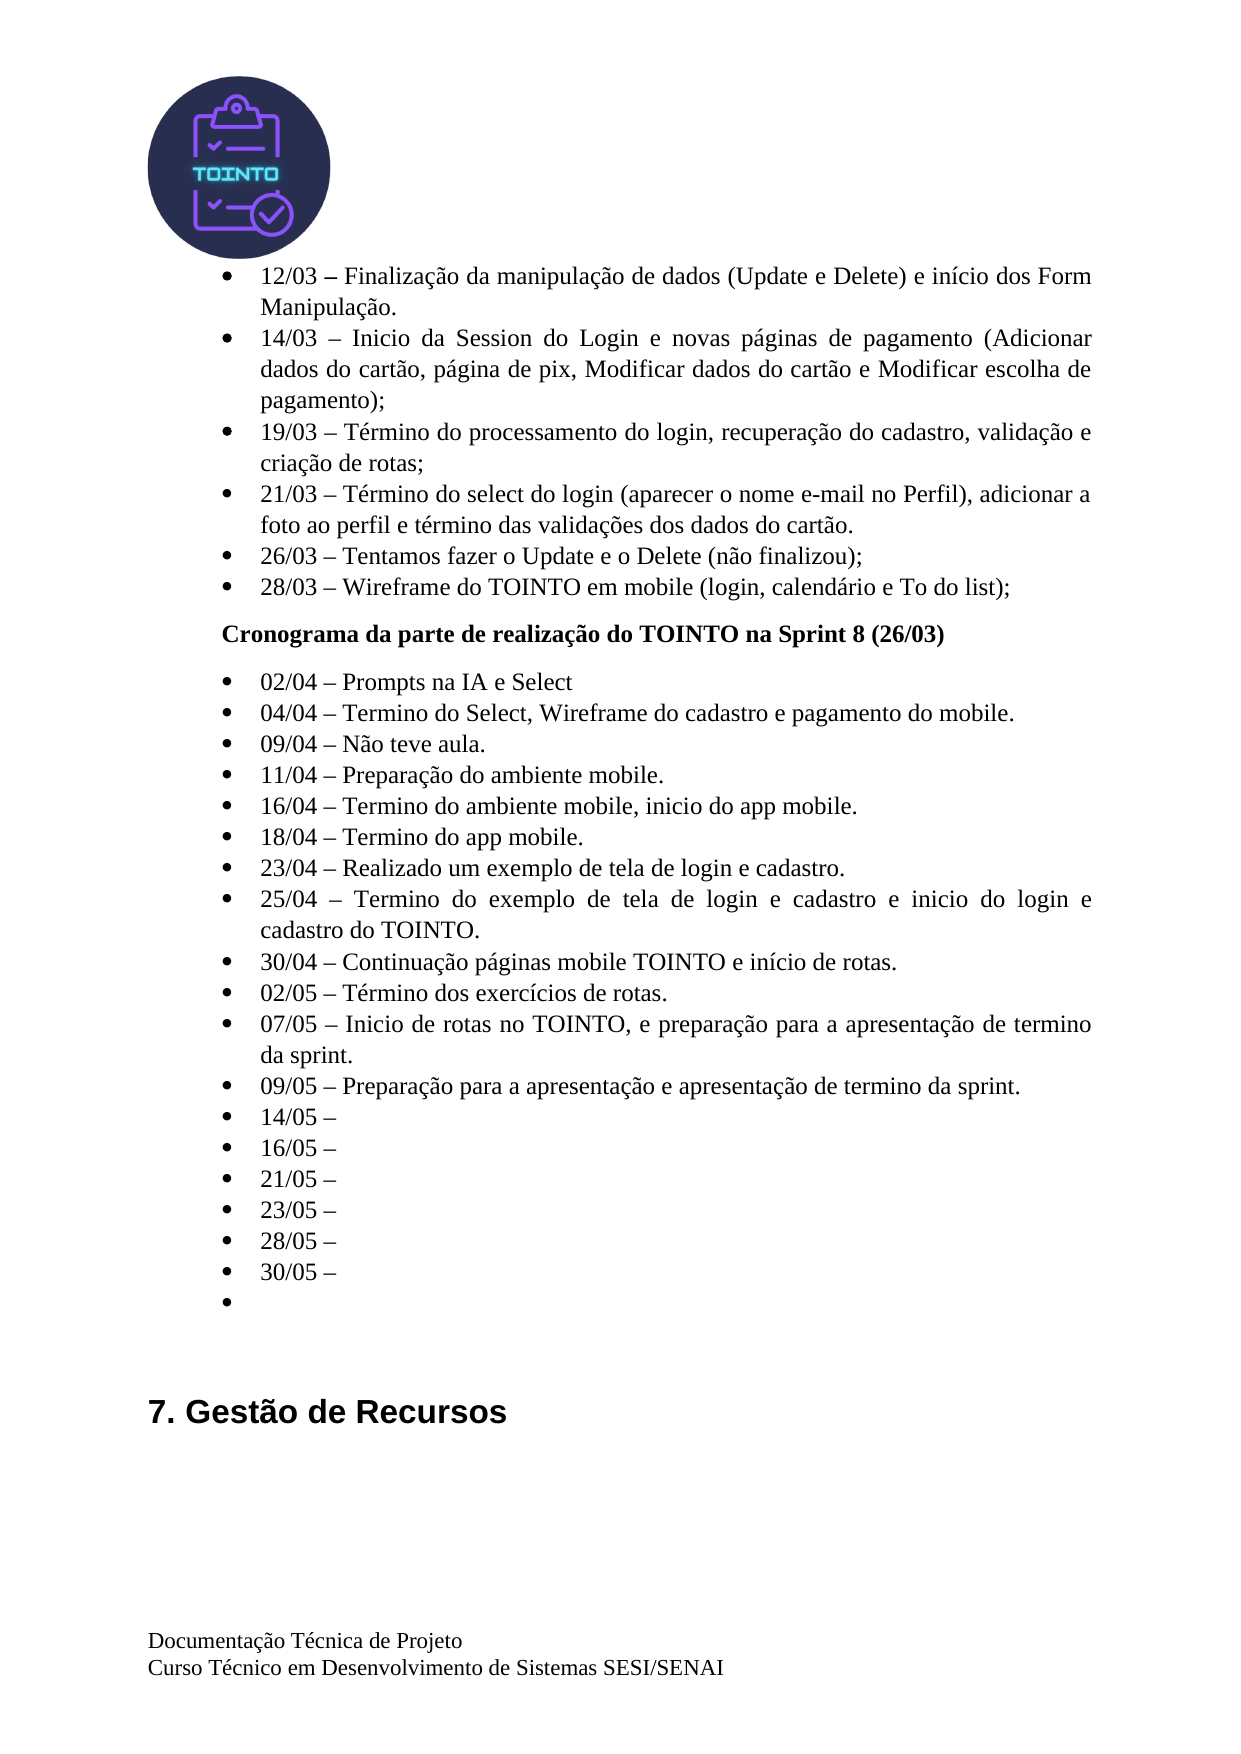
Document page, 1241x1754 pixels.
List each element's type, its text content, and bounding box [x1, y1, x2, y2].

list 16/04 – Termino do ambiente mobile, inicio do app mobile. [223, 791, 1092, 820]
list 07/05 – Inicio de rotas no TOINTO, e preparação para a apresentação de termino da sprint. [223, 1009, 1092, 1068]
list 09/05 – Preparação para a apresentação e apresentação de termino da sprint. [223, 1071, 1092, 1099]
list 25/04 – Termino do exemplo de tela de login e cadastro e inicio do login e cadastro do TOINTO. [223, 884, 1092, 944]
list 30/05 – [223, 1257, 1092, 1286]
list 18/04 – Termino do app mobile. [223, 822, 1092, 851]
list 09/04 – Não teve aula. [223, 729, 1092, 758]
list 21/03 – Término do select do login (aparecer o nome e-mail no Perfil), adicionar a foto ao perfil e término das validações dos dados do cartão. [223, 479, 1092, 538]
picture [147, 73, 336, 262]
list 02/04 – Prompts na IA e Select [223, 667, 1092, 696]
text Cronograma da parte de realização do TOINTO na Sprint 8 (26/03) [148, 619, 1092, 648]
list 14/05 – [223, 1102, 1092, 1131]
list 14/03 – Inicio da Session do Login e novas páginas de pagamento (Adicionar dados do cartão, página de pix, Modificar dados do cartão e Modificar escolha de pagamento); [223, 323, 1092, 414]
list 02/05 – Término dos exercícios de rotas. [223, 978, 1092, 1006]
list 19/03 – Término do processamento do login, recuperação do cadastro, validação e criação de rotas; [223, 417, 1092, 476]
subtitle Gestão de Recursos [148, 1392, 1092, 1430]
list 23/05 – [223, 1195, 1092, 1224]
list 21/05 – [223, 1164, 1092, 1193]
list 12/03 – Finalização da manipulação de dados (Update e Delete) e início dos Form Manipulação. [223, 261, 1092, 321]
list 04/04 – Termino do Select, Wireframe do cadastro e pagamento do mobile. [223, 698, 1092, 727]
list 26/03 – Tentamos fazer o Update e o Delete (não finalizou); [223, 541, 1092, 569]
list 28/05 – [223, 1226, 1092, 1255]
list 28/03 – Wireframe do TOINTO em mobile (login, calendário e To do list); [223, 572, 1092, 601]
list 16/05 – [223, 1133, 1092, 1162]
list 30/04 – Continuação páginas mobile TOINTO e início de rotas. [223, 947, 1092, 975]
list 23/04 – Realizado um exemplo de tela de login e cadastro. [223, 853, 1092, 882]
list 11/04 – Preparação do ambiente mobile. [223, 760, 1092, 789]
